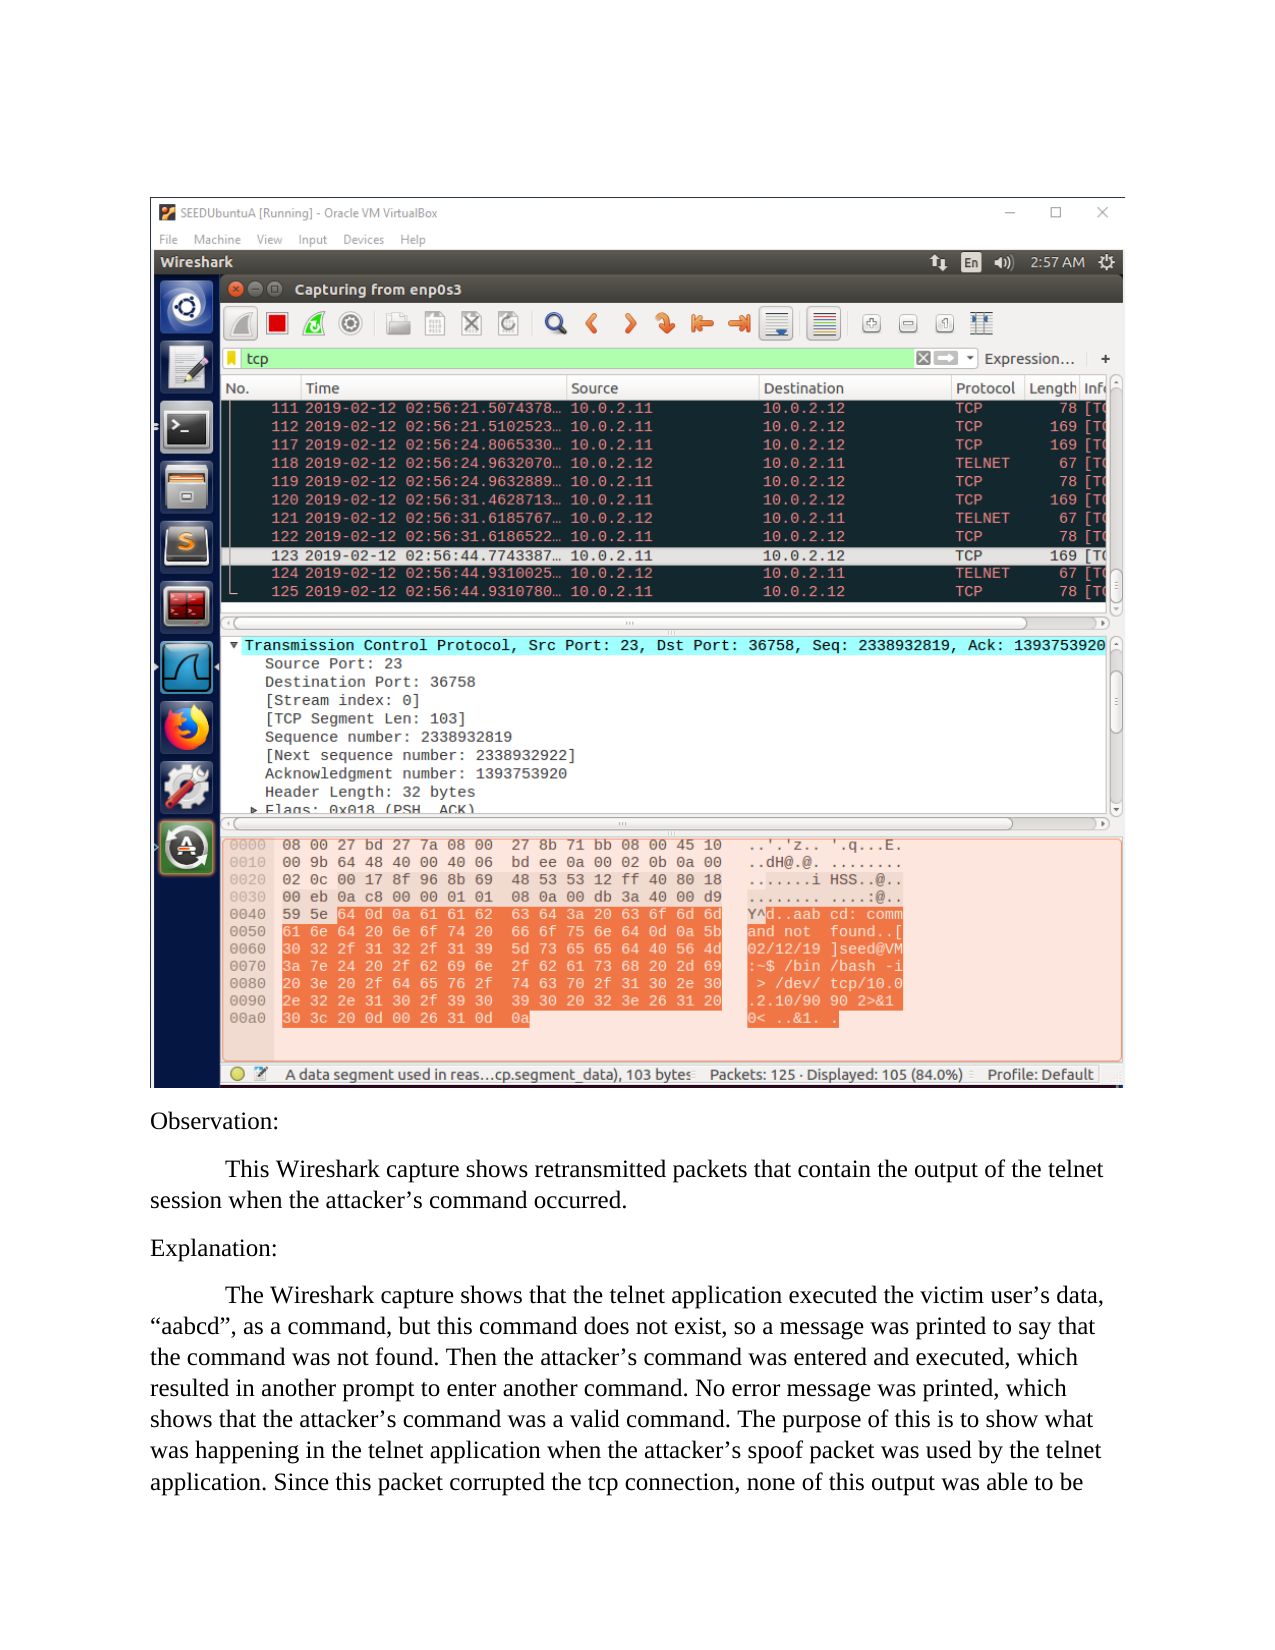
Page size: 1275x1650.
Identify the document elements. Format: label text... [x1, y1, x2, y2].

text Observation: [150, 1106, 1125, 1135]
text Explanation: [150, 1233, 1125, 1261]
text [150, 1280, 1125, 1495]
text This Wireshark capture shows retransmitted packets that contain the output of the telnet session when the attacker’s command occurred. [150, 1154, 1125, 1214]
picture [150, 197, 1125, 1088]
